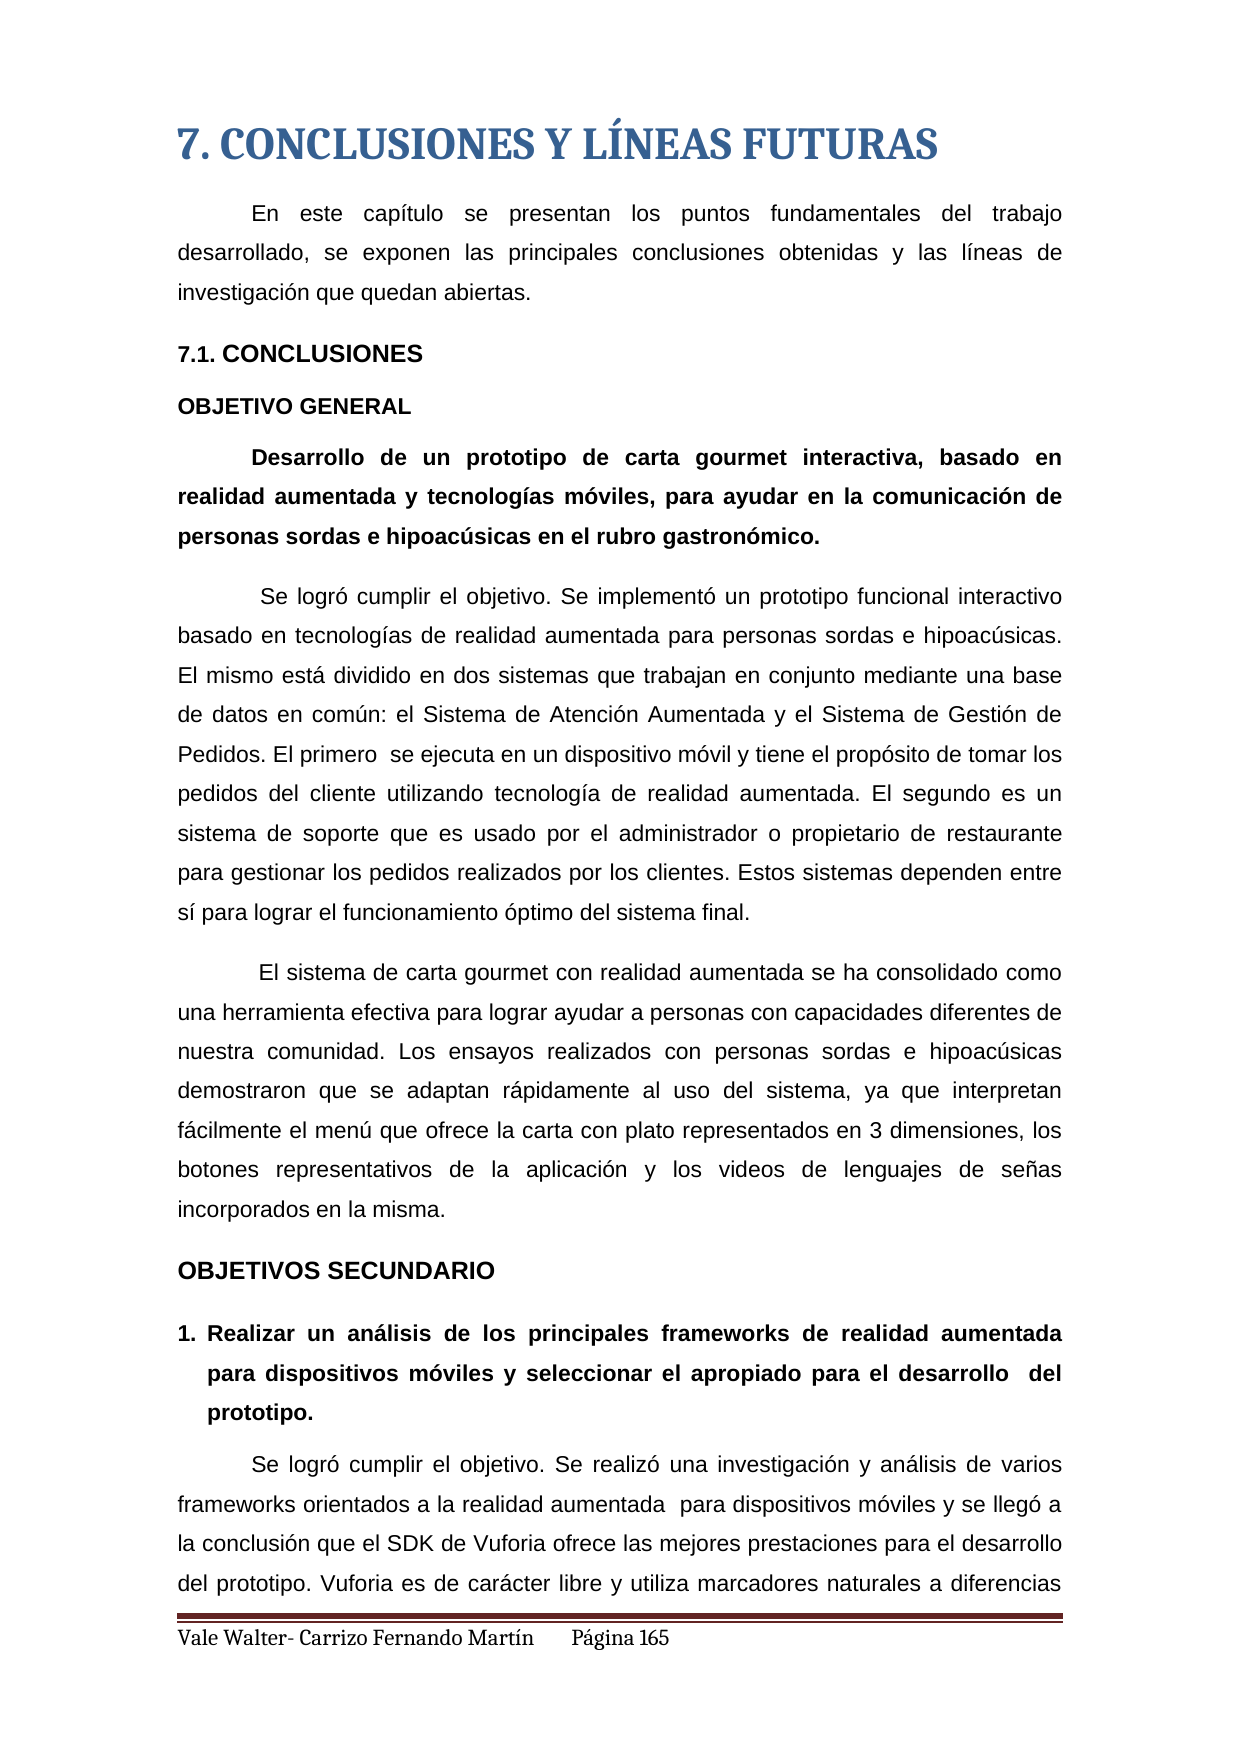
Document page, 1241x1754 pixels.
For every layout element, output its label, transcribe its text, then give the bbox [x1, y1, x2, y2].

text El sistema de carta gourmet con realidad aumentada se ha consolidado como una herramienta efectiva para lograr ayudar a personas con capacidades diferentes de nuestra comunidad. Los ensayos realizados con personas sordas e hipoacúsicas demostraron que se adaptan rápidamente al uso del sistema, ya que interpretan fácilmente el menú que ofrece la carta con plato representados en 3 dimensiones, los botones representativos de la aplicación y los videos de lenguajes de señas incorporados en la misma. [177, 959, 1063, 1222]
list Realizar un análisis de los principales frameworks de realidad aumentada para dispositivos móviles y seleccionar el apropiado para el desarrollo del prototipo. [177, 1320, 1063, 1426]
text En este capítulo se presentan los puntos fundamentales del trabajo desarrollado, se exponen las principales conclusiones obtenidas y las líneas de investigación que quedan abiertas. [177, 199, 1063, 305]
text Se logró cumplir el objetivo. Se implementó un prototipo funcional interactivo basado en tecnologías de realidad aumentada para personas sordas e hipoacúsicas. El mismo está dividido en dos sistemas que trabajan en conjunto mediante una base de datos en común: el Sistema de Atención Aumentada y el Sistema de Gestión de Pedidos. El primero se ejecuta en un dispositivo móvil y tiene el propósito de tomar los pedidos del cliente utilizando tecnología de realidad aumentada. El segundo es un sistema de soporte que es usado por el administrador o propietario de restaurante para gestionar los pedidos realizados por los clientes. Estos sistemas dependen entre sí para lograr el funcionamiento óptimo del sistema final. [177, 583, 1063, 925]
text OBJETIVOS SECUNDARIO [177, 1256, 1063, 1285]
text OBJETIVO GENERAL [177, 393, 1063, 419]
text Desarrollo de un prototipo de carta gourmet interactiva, basado en realidad aumentada y tecnologías móviles, para ayudar en la comunicación de personas sordas e hipoacúsicas en el rubro gastronómico. [177, 444, 1063, 549]
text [177, 1451, 1063, 1596]
text 7.1. CONCLUSIONES [177, 339, 1063, 367]
text 7. CONCLUSIONES Y LÍNEAS FUTURAS [177, 118, 1063, 171]
